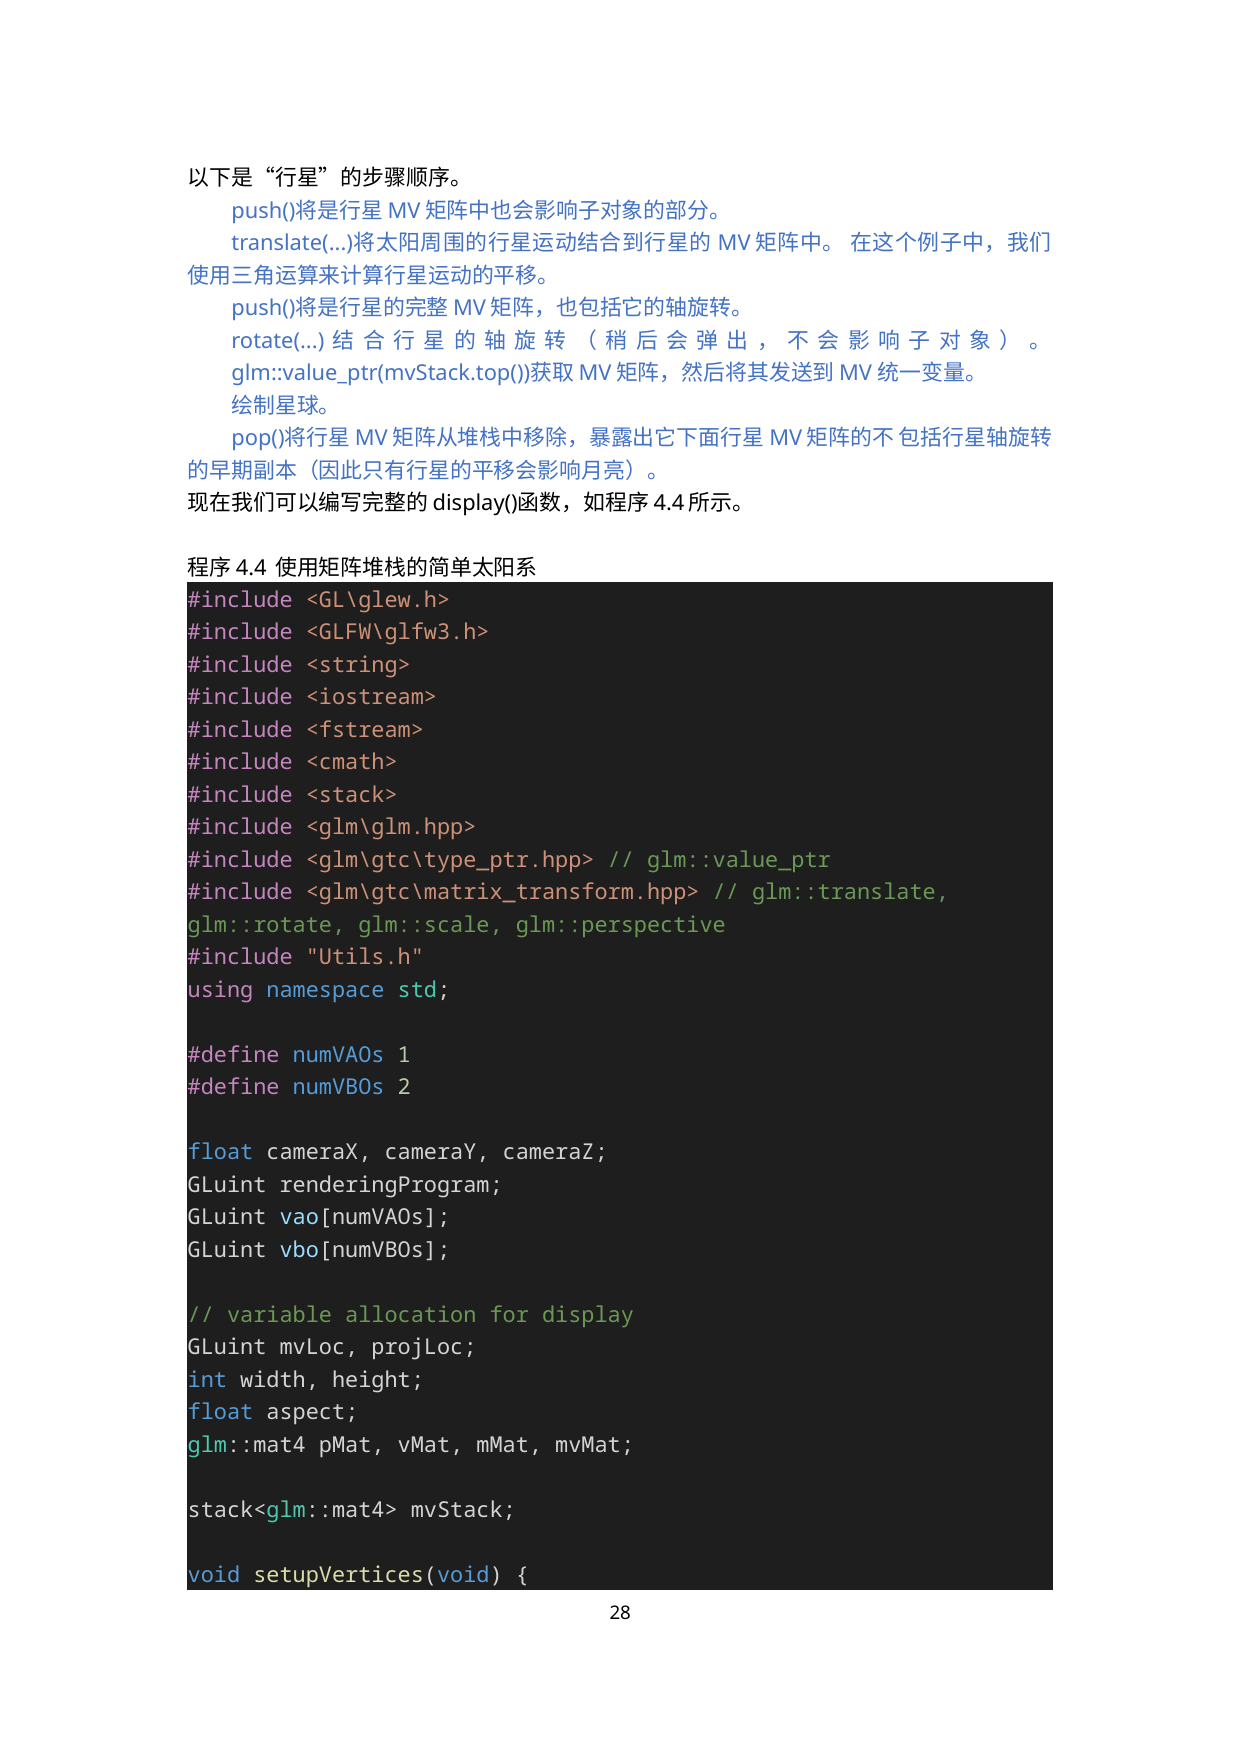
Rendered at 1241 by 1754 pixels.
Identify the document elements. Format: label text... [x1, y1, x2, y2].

text #include <glm\gtc\type_ptr.hpp> // glm::value_ptr [187, 842, 1053, 875]
text #include <string> [187, 647, 1053, 680]
text float cameraX, cameraY, cameraZ; [187, 1135, 1053, 1167]
text 程序4.4 使用矩阵堆栈的简单太阳系 [187, 550, 1053, 582]
text #include <GL\glew.h> [187, 582, 1053, 615]
text float aspect; [187, 1395, 1053, 1427]
text 现在我们可以编写完整的display()函数，如程序4.4所示。 [187, 485, 1053, 517]
text #include <GLFW\glfw3.h> [187, 615, 1053, 647]
text using namespace std; [187, 972, 1053, 1005]
text rotate(...)结合行星的轴旋转（稍后会弹出，不会影响子对象）。 glm::value_ptr(mvStack.top())获取MV矩阵，然后将其发送到MV 统一变量。 [231, 322, 1053, 387]
text #define numVAOs 1 [187, 1037, 1053, 1070]
text GLuint vbo[numVBOs]; [187, 1232, 1053, 1265]
text #define numVBOs 2 [187, 1070, 1053, 1102]
text glm::mat4 pMat, vMat, mMat, mvMat; [187, 1427, 1053, 1460]
text #include <fstream> [187, 712, 1053, 745]
text // variable allocation for display [187, 1297, 1053, 1330]
text 以下是“行星”的步骤顺序。 [187, 160, 1053, 192]
text #include <stack> [187, 777, 1053, 810]
text void setupVertices(void) { [187, 1557, 1053, 1590]
text 绘制星球。 [187, 387, 1053, 420]
text GLuint mvLoc, projLoc; [187, 1330, 1053, 1362]
text push()将是行星MV矩阵中也会影响子对象的部分。 [187, 192, 1053, 225]
text pop()将行星MV矩阵从堆栈中移除，暴露出它下面行星MV矩阵的不 包括行星轴旋转的早期副本（因此只有行星的平移会影响月亮）。 [187, 420, 1053, 485]
text push()将是行星的完整MV矩阵，也包括它的轴旋转。 [187, 290, 1053, 322]
text #include "Utils.h" [187, 940, 1053, 972]
text translate(...)将太阳周围的行星运动结合到行星的MV矩阵中。 在这个例子中，我们使用三角运算来计算行星运动的平移。 [187, 225, 1053, 290]
text #include <cmath> [187, 745, 1053, 777]
text #include <glm\gtc\matrix_transform.hpp> // glm::translate, glm::rotate, glm::scale, glm::perspective [187, 875, 1053, 940]
text #include <iostream> [187, 680, 1053, 712]
text #include <glm\glm.hpp> [187, 810, 1053, 842]
text int width, height; [187, 1362, 1053, 1395]
text GLuint vao[numVAOs]; [187, 1200, 1053, 1232]
text GLuint renderingProgram; [187, 1167, 1053, 1200]
text stack<glm::mat4> mvStack; [187, 1492, 1053, 1525]
